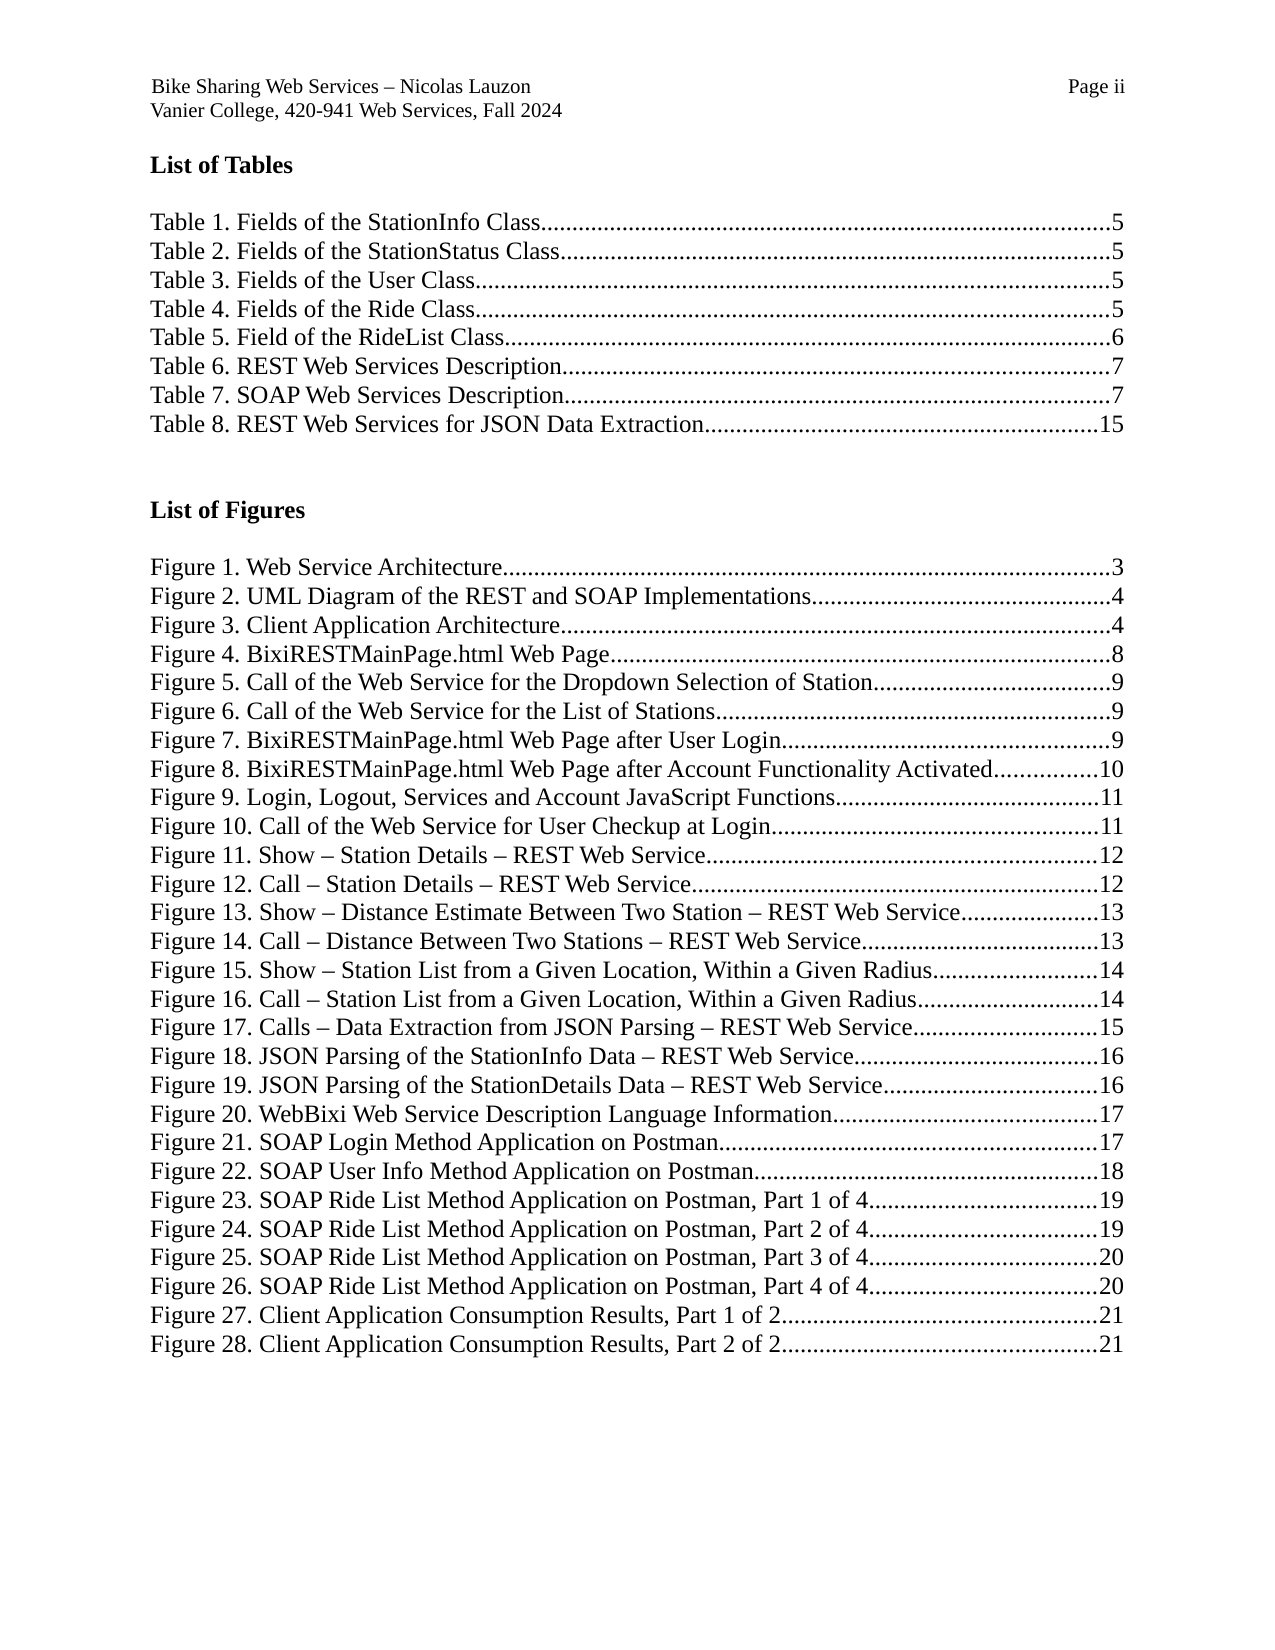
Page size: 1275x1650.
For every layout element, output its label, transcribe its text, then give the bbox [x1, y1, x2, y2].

text List of Tables [150, 150, 1125, 179]
text List of Figures [150, 495, 1125, 524]
text Figure 16. Call – Station List from a Given Location, Within a Given Radius 14 [150, 984, 1125, 1012]
text Figure 27. Client Application Consumption Results, Part 1 of 2 21 [150, 1300, 1125, 1329]
text Figure 13. Show – Distance Estimate Between Two Station – REST Web Service 13 [150, 897, 1125, 926]
text Table 1. Fields of the StationInfo Class 5 [150, 207, 1125, 236]
text Table 6. REST Web Services Description 7 [150, 351, 1125, 380]
text Table 8. REST Web Services for JSON Data Extraction 15 [150, 409, 1125, 437]
text Figure 11. Show – Station Details – REST Web Service 12 [150, 840, 1125, 869]
text Figure 12. Call – Station Details – REST Web Service 12 [150, 869, 1125, 897]
text Table 4. Fields of the Ride Class 5 [150, 294, 1125, 322]
text Figure 8. BixiRESTMainPage.html Web Page after Account Functionality Activated 10 [150, 754, 1125, 782]
text Figure 9. Login, Logout, Services and Account JavaScript Functions 11 [150, 782, 1125, 811]
text Figure 22. SOAP User Info Method Application on Postman 18 [150, 1156, 1125, 1185]
text Figure 14. Call – Distance Between Two Stations – REST Web Service 13 [150, 926, 1125, 955]
text Figure 24. SOAP Ride List Method Application on Postman, Part 2 of 4 19 [150, 1214, 1125, 1242]
text Figure 28. Client Application Consumption Results, Part 2 of 2 21 [150, 1329, 1125, 1357]
text Figure 19. JSON Parsing of the StationDetails Data – REST Web Service 16 [150, 1070, 1125, 1099]
text Table 7. SOAP Web Services Description 7 [150, 380, 1125, 409]
text Figure 18. JSON Parsing of the StationInfo Data – REST Web Service 16 [150, 1041, 1125, 1070]
text Figure 17. Calls – Data Extraction from JSON Parsing – REST Web Service 15 [150, 1012, 1125, 1041]
text Figure 26. SOAP Ride List Method Application on Postman, Part 4 of 4 20 [150, 1271, 1125, 1300]
text Figure 1. Web Service Architecture 3 [150, 552, 1125, 581]
text Table 2. Fields of the StationStatus Class 5 [150, 236, 1125, 265]
text Figure 3. Client Application Architecture 4 [150, 610, 1125, 639]
text Figure 15. Show – Station List from a Given Location, Within a Given Radius 14 [150, 955, 1125, 984]
text Figure 21. SOAP Login Method Application on Postman 17 [150, 1127, 1125, 1156]
text Table 5. Field of the RideList Class 6 [150, 322, 1125, 351]
text Figure 10. Call of the Web Service for User Checkup at Login 11 [150, 811, 1125, 840]
text Figure 4. BixiRESTMainPage.html Web Page 8 [150, 639, 1125, 667]
text Figure 6. Call of the Web Service for the List of Stations 9 [150, 696, 1125, 725]
text Figure 25. SOAP Ride List Method Application on Postman, Part 3 of 4 20 [150, 1242, 1125, 1271]
text Figure 5. Call of the Web Service for the Dropdown Selection of Station 9 [150, 667, 1125, 696]
text Figure 7. BixiRESTMainPage.html Web Page after User Login 9 [150, 725, 1125, 754]
text Figure 23. SOAP Ride List Method Application on Postman, Part 1 of 4 19 [150, 1185, 1125, 1214]
text Figure 2. UML Diagram of the REST and SOAP Implementations 4 [150, 581, 1125, 610]
text Figure 20. WebBixi Web Service Description Language Information 17 [150, 1099, 1125, 1127]
text Table 3. Fields of the User Class 5 [150, 265, 1125, 294]
